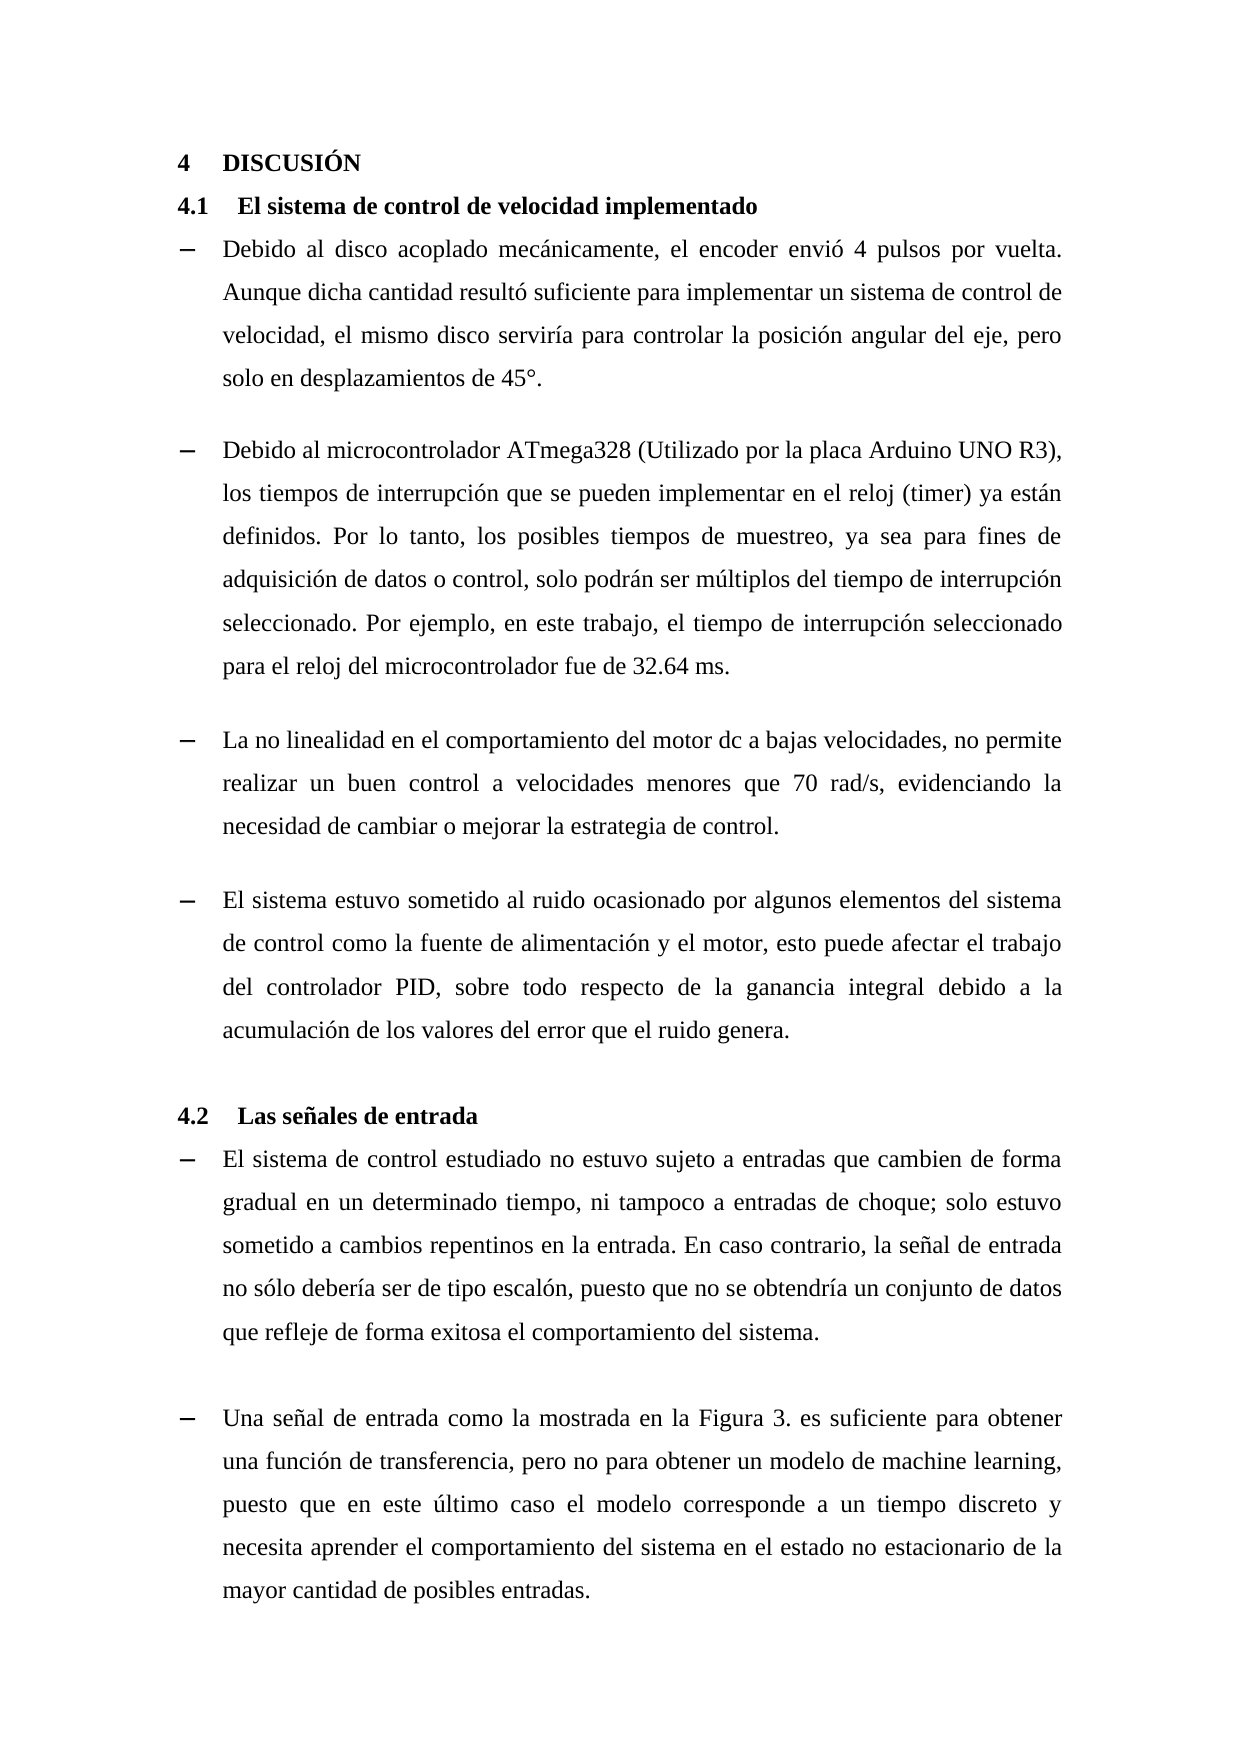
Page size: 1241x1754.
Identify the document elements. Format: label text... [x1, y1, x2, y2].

list Debido al disco acoplado mecánicamente, el encoder envió 4 pulsos por vuelta. Aunque dicha cantidad resultó suficiente para implementar un sistema de control de velocidad, el mismo disco serviría para controlar la posición angular del eje, pero solo en desplazamientos de 45°. [177, 234, 1063, 392]
list El sistema estuvo sometido al ruido ocasionado por algunos elementos del sistema de control como la fuente de alimentación y el motor, esto puede afectar el trabajo del controlador PID, sobre todo respecto de la ganancia integral debido a la acumulación de los valores del error que el ruido genera. [177, 885, 1063, 1043]
subtitle El sistema de control de velocidad implementado [177, 191, 1063, 219]
list El sistema de control estudiado no estuvo sujeto a entradas que cambien de forma gradual en un determinado tiempo, ni tampoco a entradas de choque; solo estuvo sometido a cambios repentinos en la entrada. En caso contrario, la señal de entrada no sólo debería ser de tipo escalón, puesto que no se obtendría un conjunto de datos que refleje de forma exitosa el comportamiento del sistema. [177, 1144, 1063, 1345]
list Una señal de entrada como la mostrada en la Figura 3. es suficiente para obtener una función de transferencia, pero no para obtener un modelo de machine learning, puesto que en este último caso el modelo corresponde a un tiempo discreto y necesita aprender el comportamiento del sistema en el estado no estacionario de la mayor cantidad de posibles entradas. [177, 1403, 1063, 1604]
subtitle Las señales de entrada [177, 1101, 1063, 1130]
list La no linealidad en el comportamiento del motor dc a bajas velocidades, no permite realizar un buen control a velocidades menores que 70 rad/s, evidenciando la necesidad de cambiar o mejorar la estrategia de control. [177, 725, 1063, 840]
subtitle DISCUSIÓN [177, 148, 1063, 176]
list Debido al microcontrolador ATmega328 (Utilizado por la placa Arduino UNO R3), los tiempos de interrupción que se pueden implementar en el reloj (timer) ya están definidos. Por lo tanto, los posibles tiempos de muestreo, ya sea para fines de adquisición de datos o control, solo podrán ser múltiplos del tiempo de interrupción seleccionado. Por ejemplo, en este trabajo, el tiempo de interrupción seleccionado para el reloj del microcontrolador fue de 32.64 ms. [177, 435, 1063, 679]
